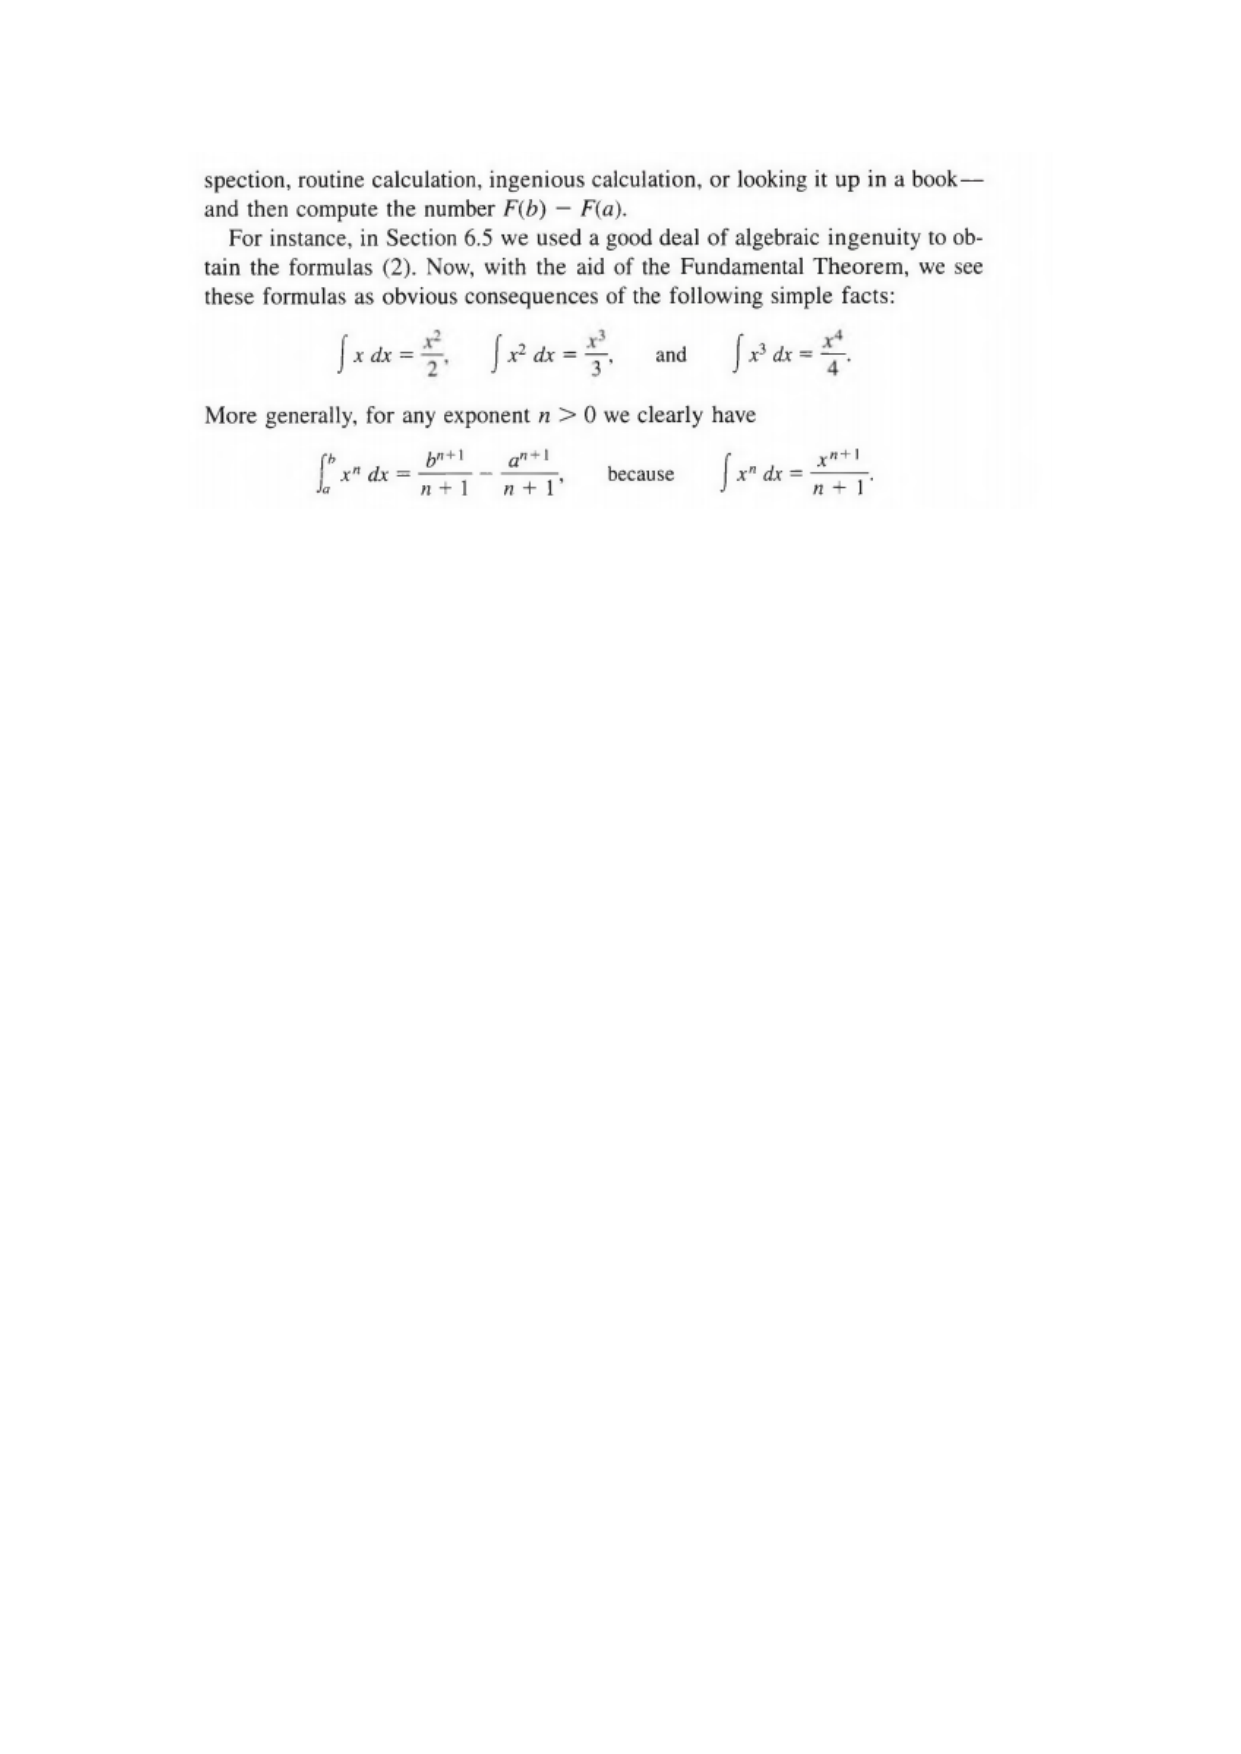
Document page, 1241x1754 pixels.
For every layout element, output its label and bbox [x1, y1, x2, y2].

picture [187, 152, 1053, 509]
